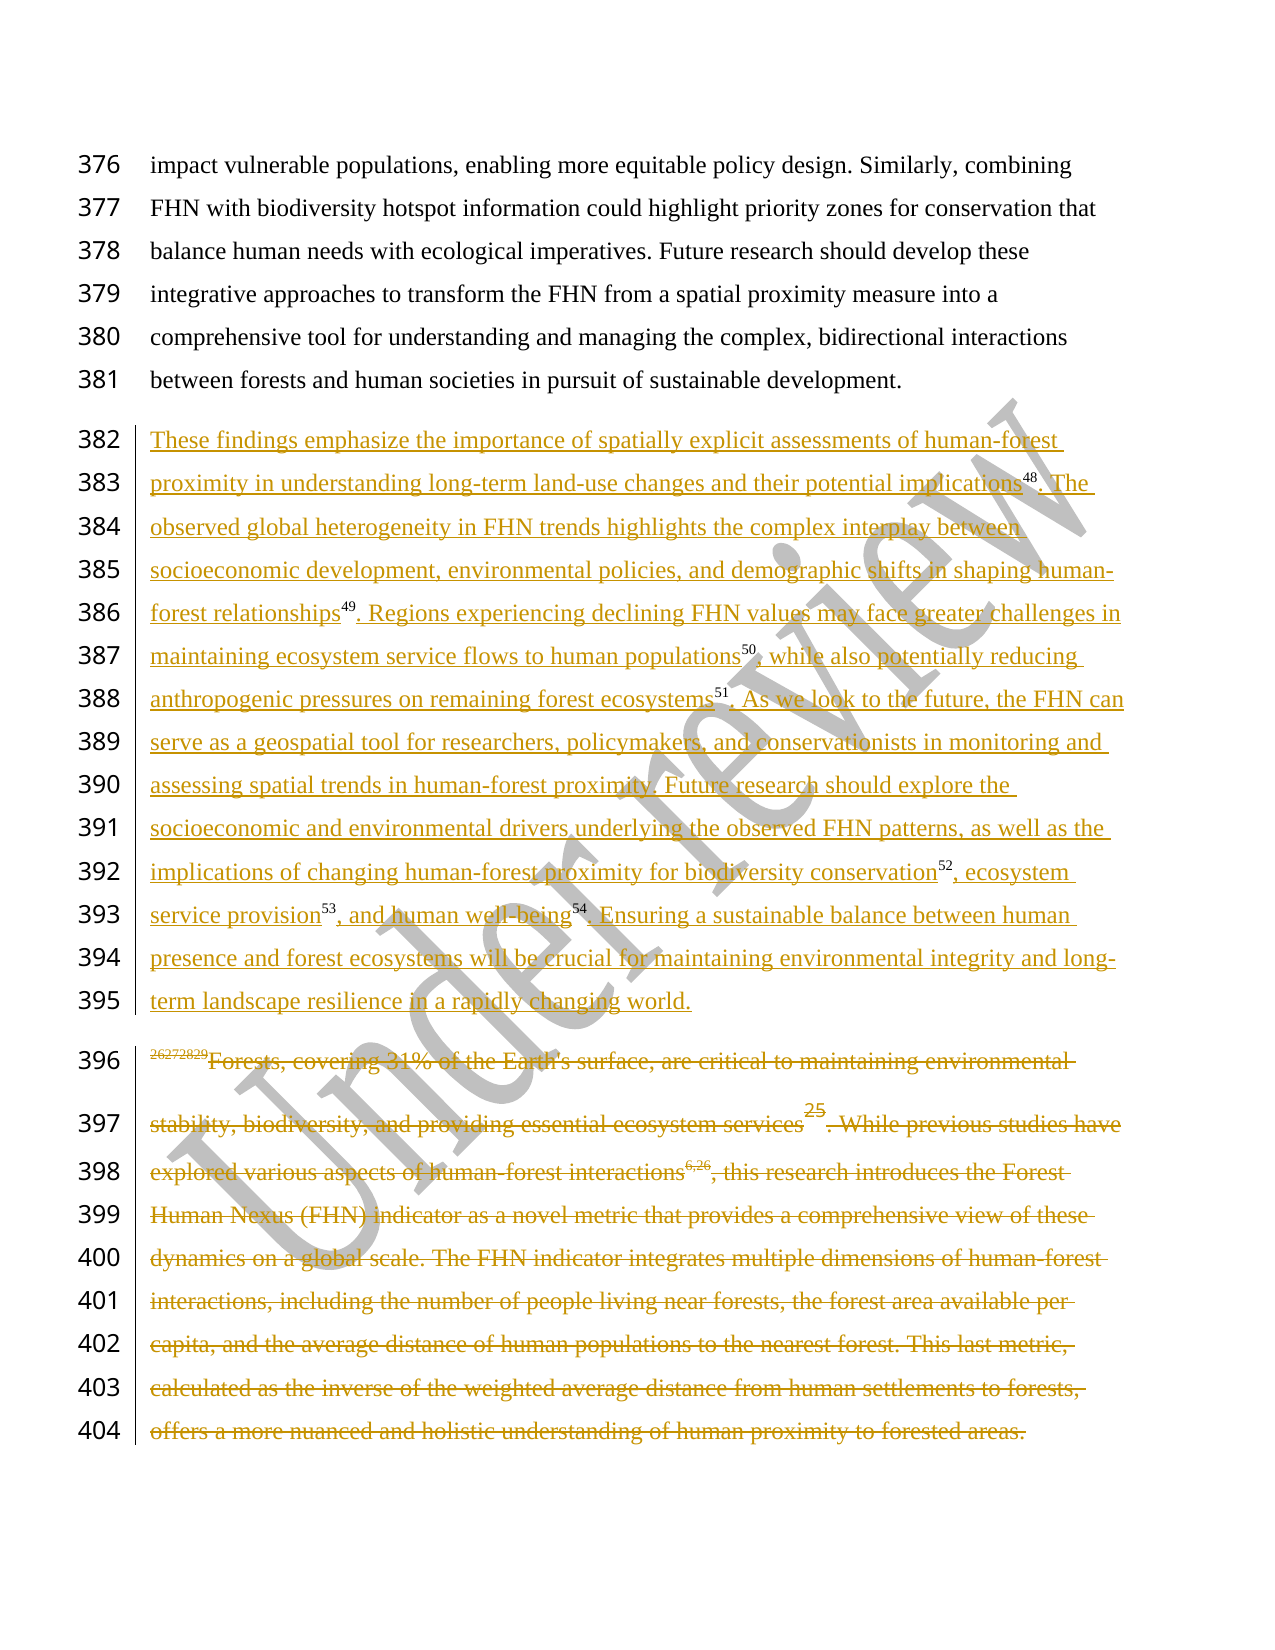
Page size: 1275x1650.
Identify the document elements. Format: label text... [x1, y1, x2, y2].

text 48495051525354 [150, 425, 1125, 1015]
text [150, 150, 1125, 394]
